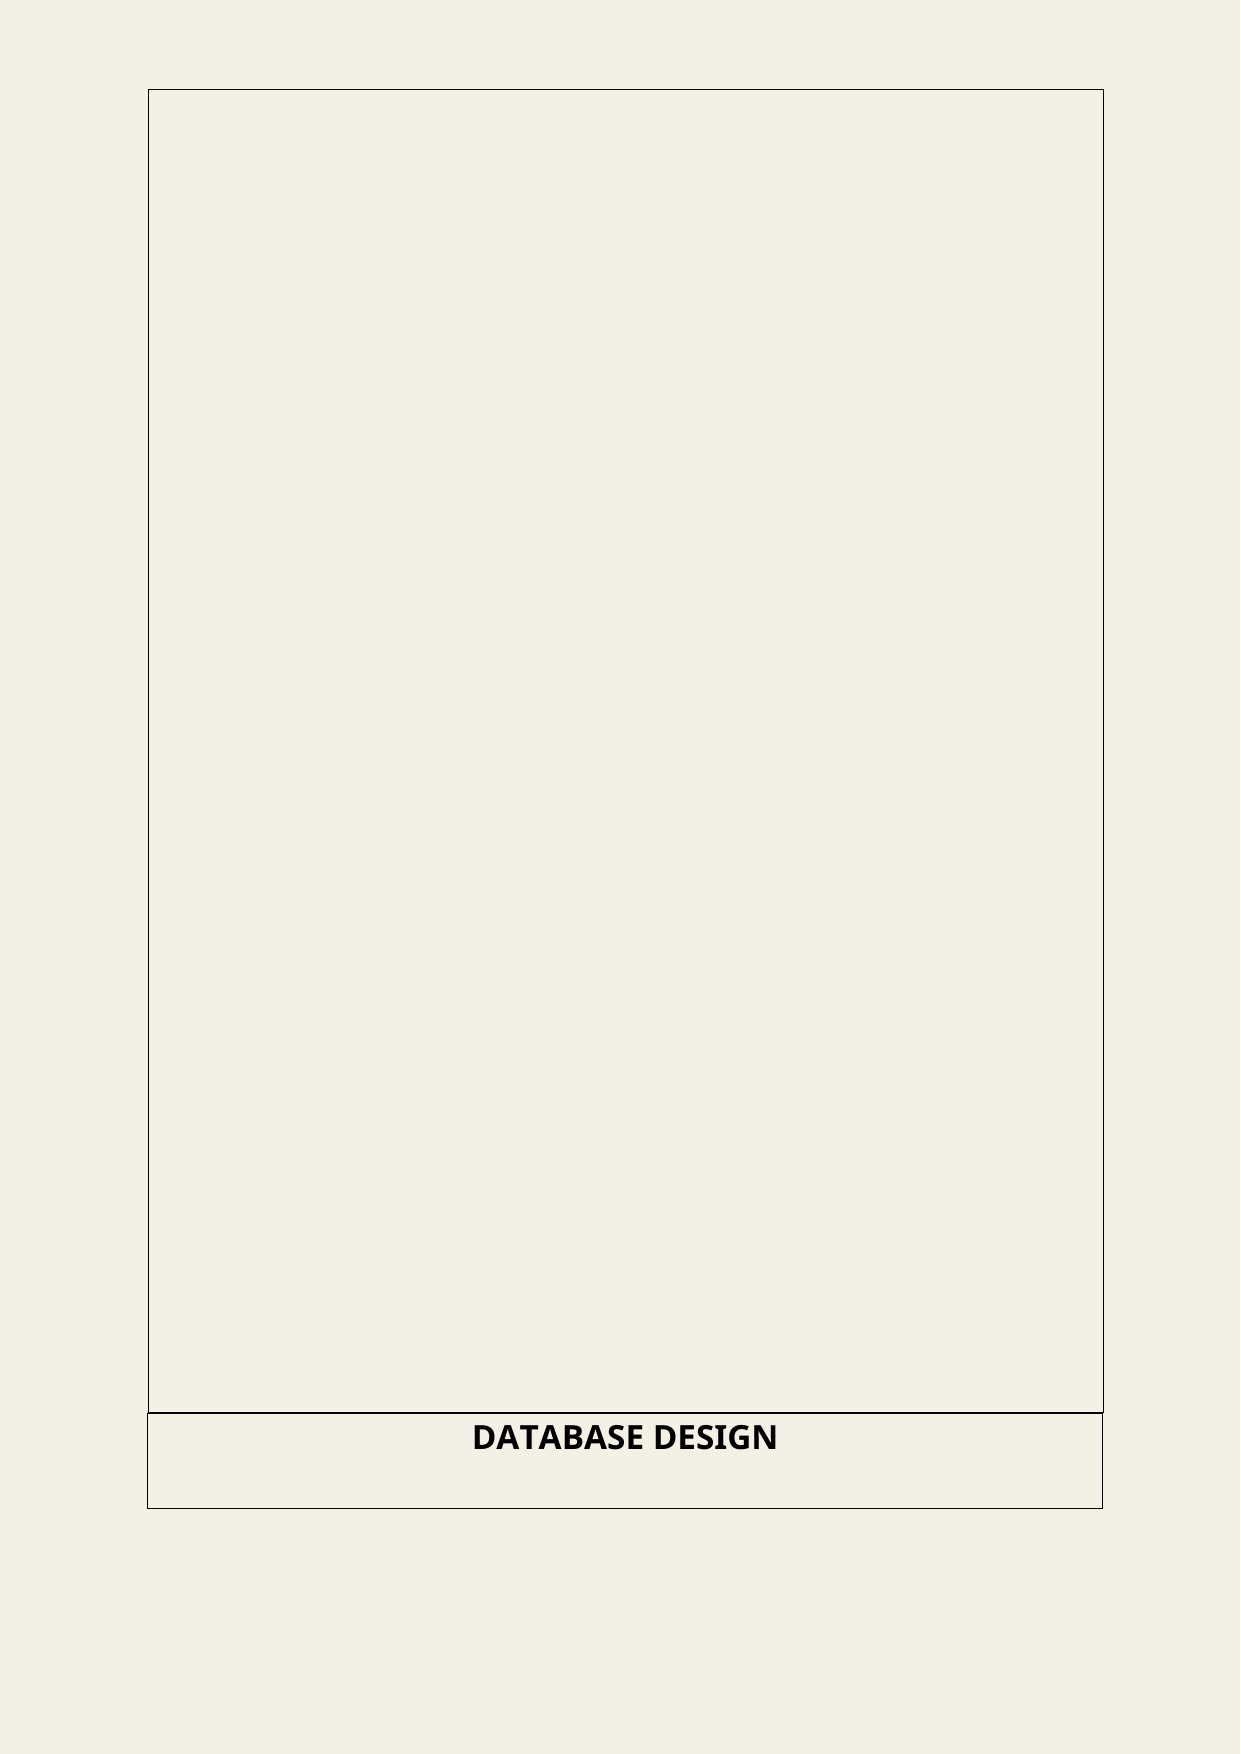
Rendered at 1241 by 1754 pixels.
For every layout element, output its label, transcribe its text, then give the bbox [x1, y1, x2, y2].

table_header [149, 90, 1103, 1412]
table_header DATABASE DESIGN [148, 1414, 1102, 1507]
